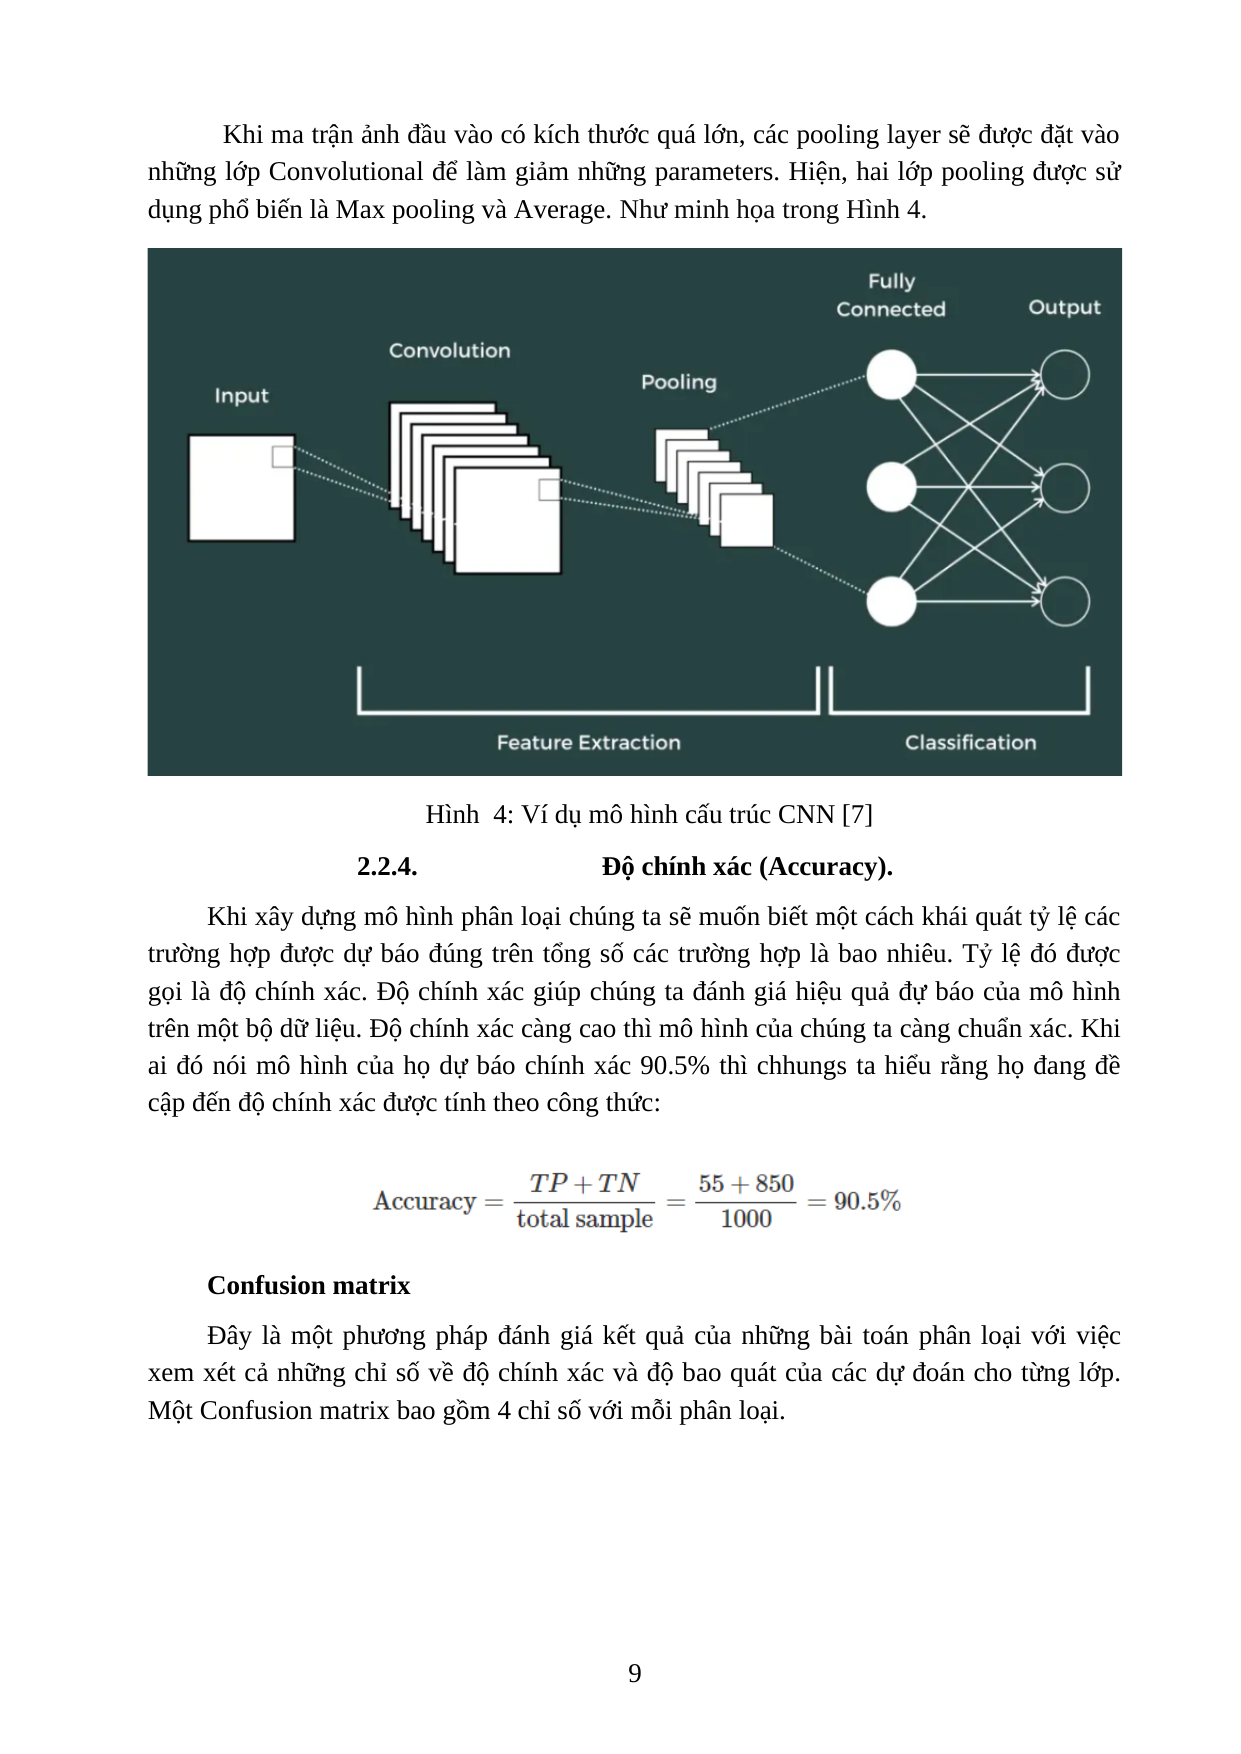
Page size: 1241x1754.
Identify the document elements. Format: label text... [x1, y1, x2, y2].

picture [147, 248, 1123, 776]
picture [355, 1158, 943, 1245]
text Đây là một phương pháp đánh giá kết quả của những bài toán phân loại với việc xem xét cả những chỉ số về độ chính xác và độ bao quát của các dự đoán cho từng lớp. Một Confusion matrix bao gồm 4 chỉ số với mỗi phân loại. [148, 1319, 1122, 1425]
subtitle Độ chính xác (Accuracy). [298, 776, 1122, 881]
text Khi xây dựng mô hình phân loại chúng ta sẽ muốn biết một cách khái quát tỷ lệ các trường hợp được dự báo đúng trên tổng số các trường hợp là bao nhiêu. Tỷ lệ đó được gọi là độ chính xác. Độ chính xác giúp chúng ta đánh giá hiệu quả đự báo của mô hình trên một bộ dữ liệu. Độ chính xác càng cao thì mô hình của chúng ta càng chuẩn xác. Khi ai đó nói mô hình của họ dự báo chính xác 90.5% thì chhungs ta hiểu rằng họ đang đề cập đến độ chính xác được tính theo công thức: [148, 900, 1122, 1118]
text Khi ma trận ảnh đầu vào có kích thước quá lớn, các pooling layer sẽ được đặt vào những lớp Convolutional để làm giảm những parameters. Hiện, hai lớp pooling được sử dụng phổ biến là Max pooling và Average. Như minh họa trong Hình 4. [148, 118, 1122, 224]
